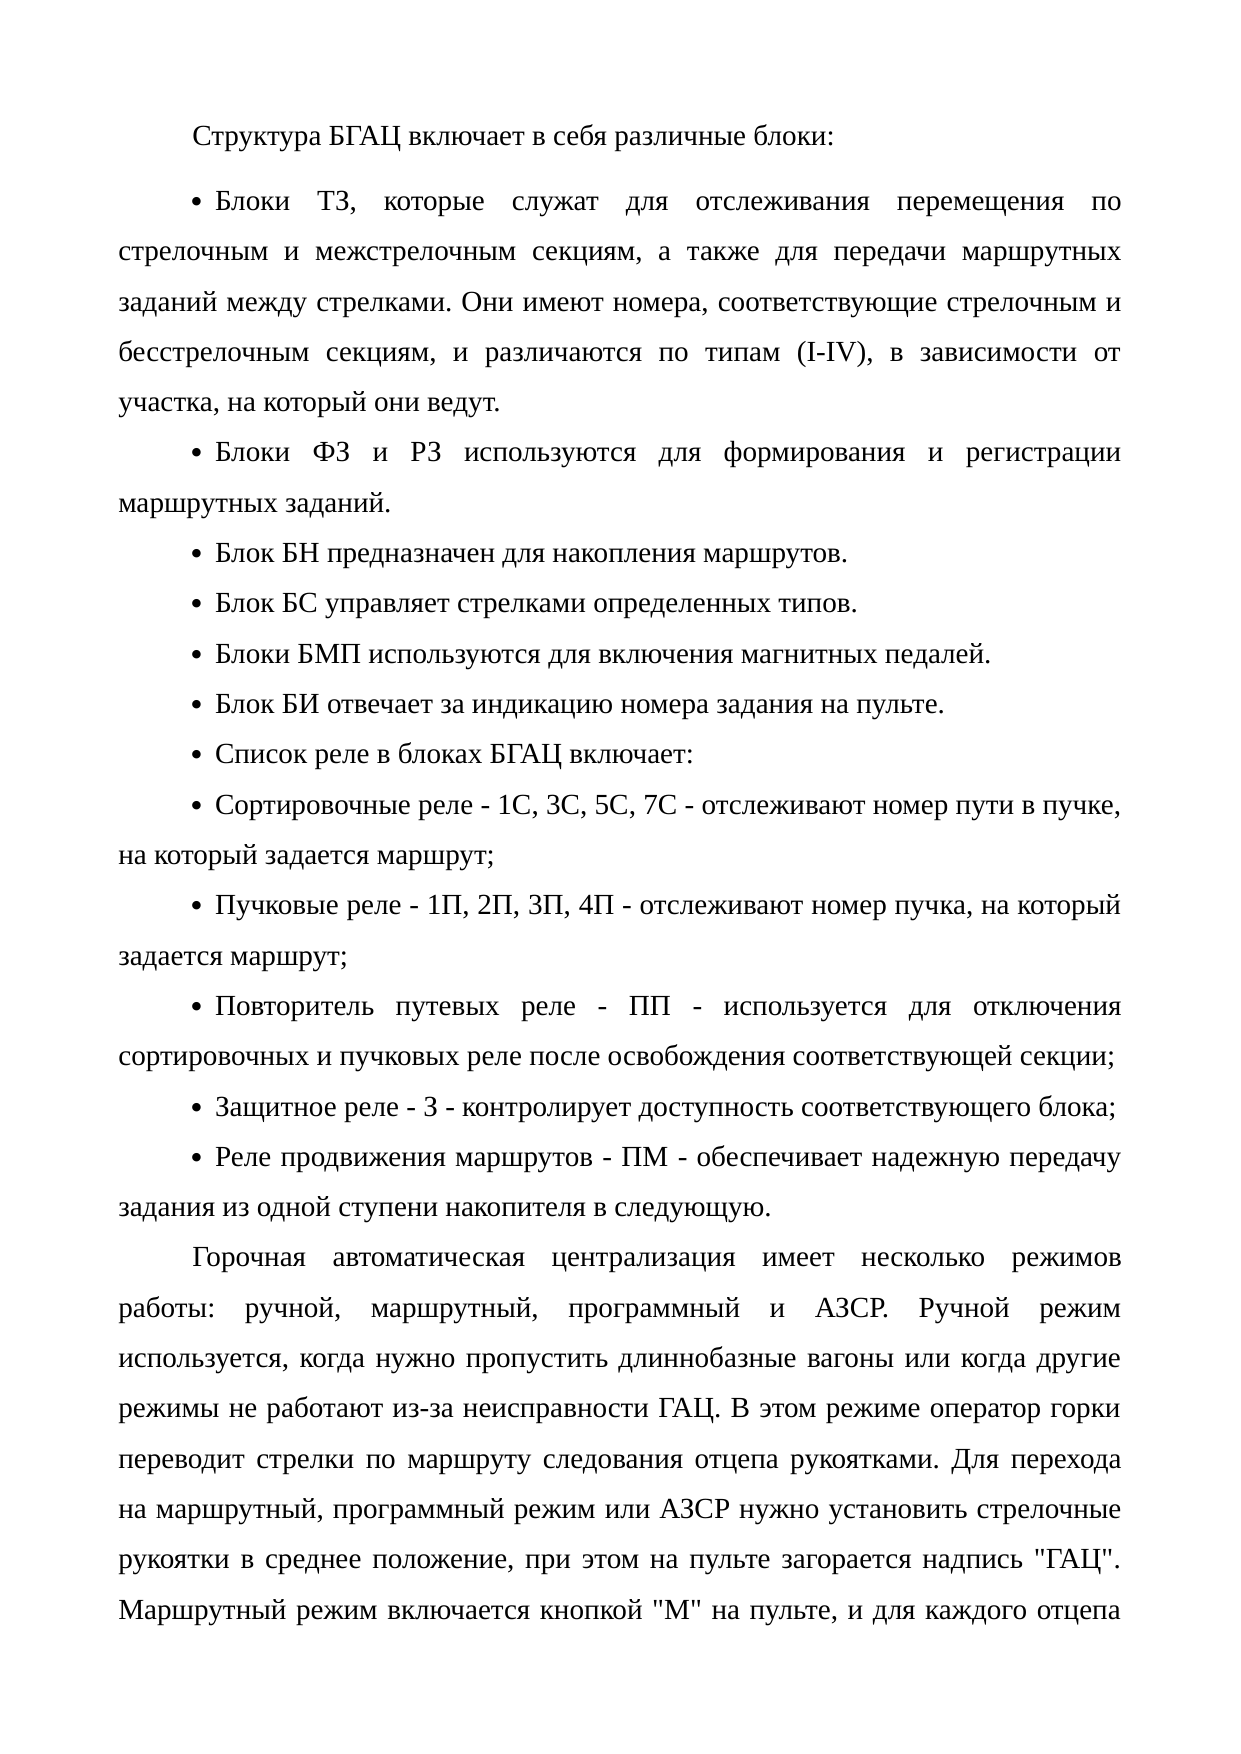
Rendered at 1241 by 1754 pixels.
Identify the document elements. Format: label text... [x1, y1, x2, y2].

list Блок БИ отвечает за индикацию номера задания на пульте. [118, 686, 1122, 720]
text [118, 1239, 1122, 1625]
list Блок БС управляет стрелками определенных типов. [118, 586, 1122, 619]
list Защитное реле - З - контролирует доступность соответствующего блока; [118, 1089, 1122, 1122]
list Реле продвижения маршрутов - ПМ - обеспечивает надежную передачу задания из одной ступени накопителя в следующую. [118, 1139, 1122, 1223]
list Пучковые реле - 1П, 2П, 3П, 4П - отслеживают номер пучка, на который задается маршрут; [118, 887, 1122, 971]
list Повторитель путевых реле - ПП - используется для отключения сортировочных и пучковых реле после освобождения соответствующей секции; [118, 988, 1122, 1072]
list Список реле в блоках БГАЦ включает: [118, 736, 1122, 770]
list Блоки ФЗ и РЗ используются для формирования и регистрации маршрутных заданий. [118, 434, 1122, 518]
text Структура БГАЦ включает в себя различные блоки: [118, 118, 1122, 152]
list Сортировочные реле - 1С, 3С, 5С, 7С - отслеживают номер пути в пучке, на который задается маршрут; [118, 787, 1122, 871]
list Блоки ТЗ, которые служат для отслеживания перемещения по стрелочным и межстрелочным секциям, а также для передачи маршрутных заданий между стрелками. Они имеют номера, соответствующие стрелочным и бесстрелочным секциям, и различаются по типам (I-IV), в зависимости от участка, на который они ведут. [118, 183, 1122, 418]
list Блок БН предназначен для накопления маршрутов. [118, 535, 1122, 569]
list Блоки БМП используются для включения магнитных педалей. [118, 636, 1122, 669]
